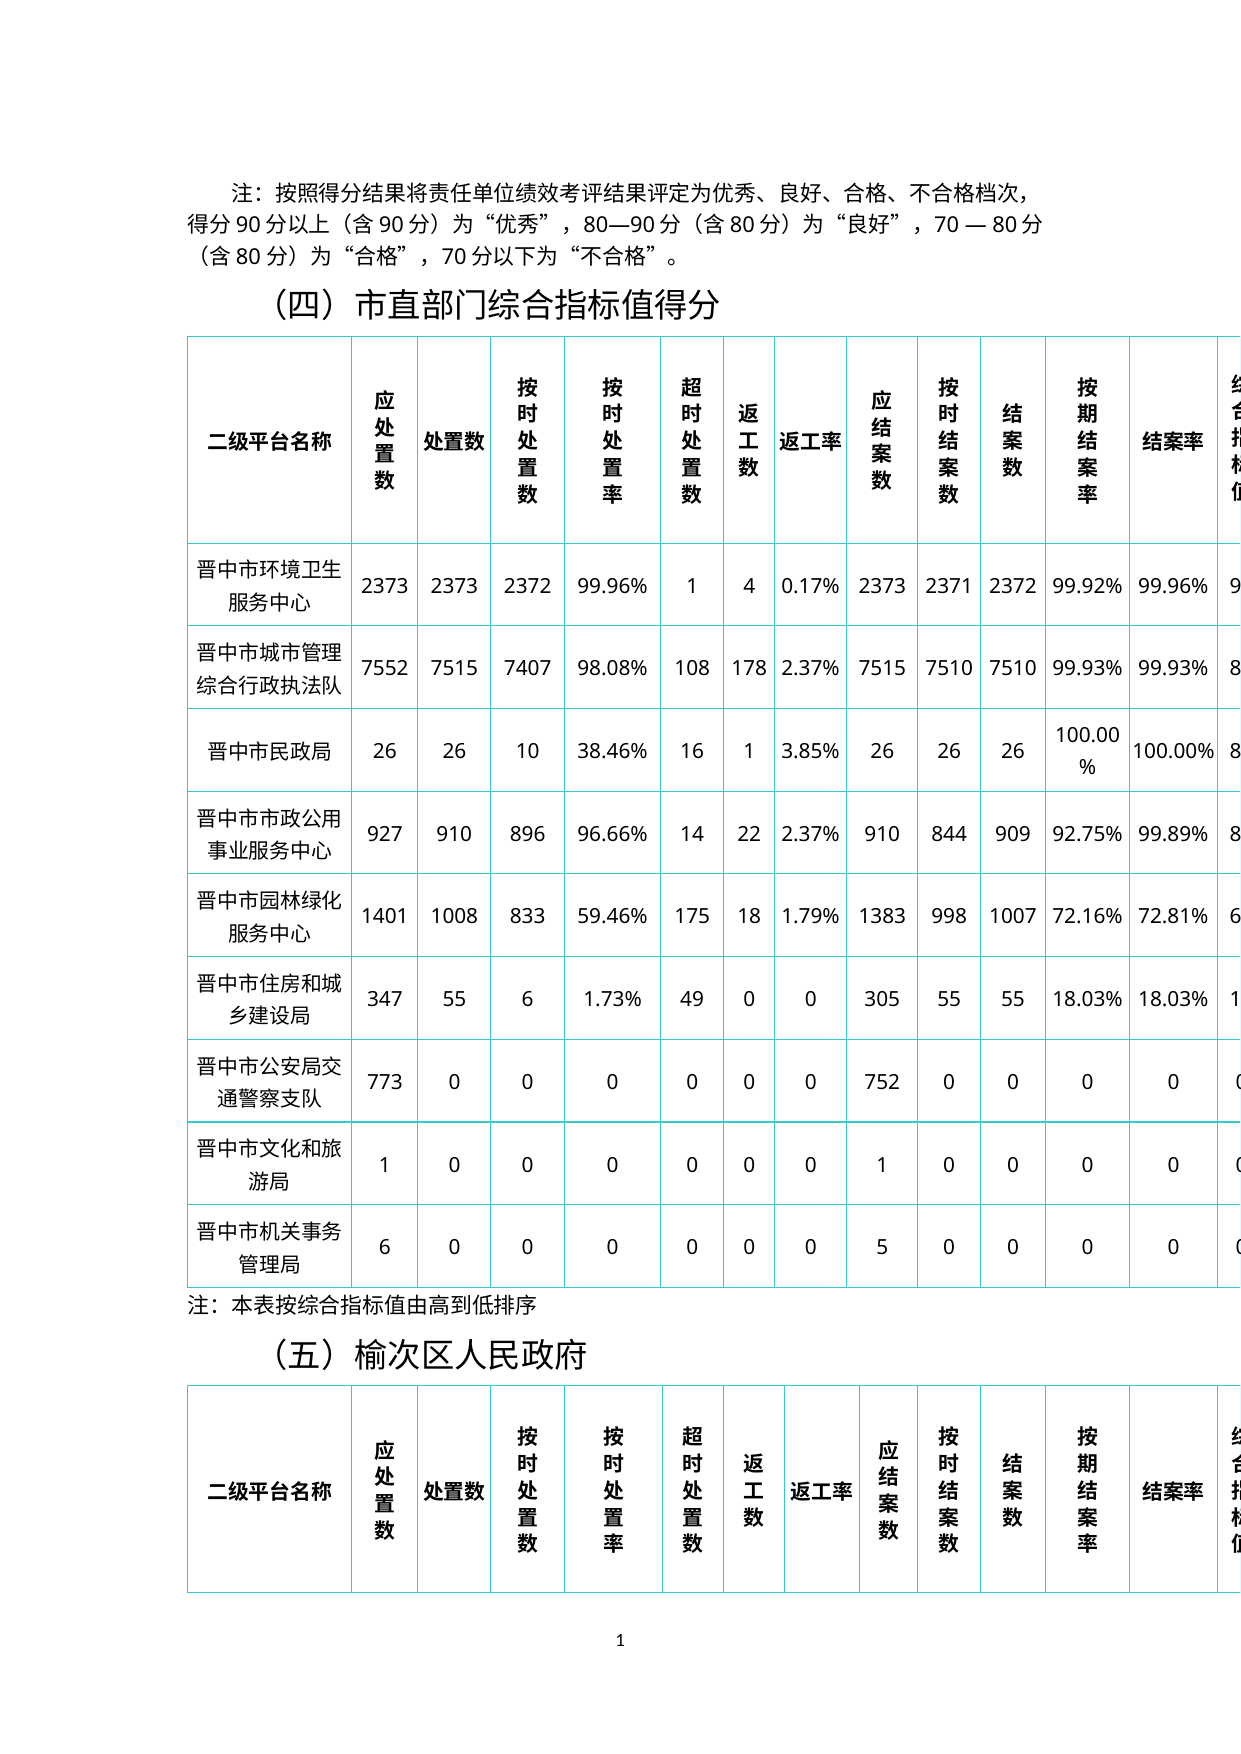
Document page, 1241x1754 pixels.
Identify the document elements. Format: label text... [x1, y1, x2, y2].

table_cell 55 [981, 957, 1045, 1039]
table_header 按时结案数 [918, 1386, 980, 1592]
table_cell 99.93% [1046, 626, 1129, 708]
table_cell 26 [918, 709, 980, 791]
table_cell 6 [352, 1205, 417, 1287]
table_cell 0 [1046, 1040, 1129, 1121]
table_cell 90 [1218, 544, 1240, 625]
table_cell 0 [1218, 1205, 1240, 1287]
table_cell 910 [847, 792, 917, 873]
table_cell 2371 [918, 544, 980, 625]
table_header 超时处置数 [663, 1386, 723, 1592]
table_cell 18.03% [1130, 957, 1217, 1039]
table_cell 2373 [847, 544, 917, 625]
table_header 二级平台名称 [188, 1386, 351, 1592]
table_cell 927 [352, 792, 417, 873]
table_cell 3.85% [775, 709, 846, 791]
table_cell 0 [981, 1040, 1045, 1121]
table_cell 1401 [352, 874, 417, 956]
table_cell 0 [724, 1040, 774, 1121]
table_cell 99.92% [1046, 544, 1129, 625]
text 注：按照得分结果将责任单位绩效考评结果评定为优秀、良好、合格、不合格档次，得分90分以上（含90分）为“优秀”，80—90分（含80分）为“良好”，70 — 80分（含80 分）为“合格”，70分以下为“不合格”。 [187, 176, 1053, 271]
table_cell 26 [981, 709, 1045, 791]
table_header 结案数 [981, 337, 1045, 542]
table_cell 89 [1218, 626, 1240, 708]
table_cell 175 [661, 874, 723, 956]
table_cell 0 [1130, 1123, 1217, 1204]
table_cell 18.03% [1046, 957, 1129, 1039]
table_cell 99.96% [1130, 544, 1217, 625]
table_cell 92.75% [1046, 792, 1129, 873]
table_cell 0 [1218, 1123, 1240, 1204]
table_cell 14 [661, 792, 723, 873]
table_cell 5 [847, 1205, 917, 1287]
table_cell 752 [847, 1040, 917, 1121]
table_cell 99.89% [1130, 792, 1217, 873]
table_cell 0 [724, 1205, 774, 1287]
table_cell 0 [491, 1123, 564, 1204]
table_cell 7407 [491, 626, 564, 708]
table_cell 0 [1130, 1040, 1217, 1121]
table_cell 72.81% [1130, 874, 1217, 956]
table_header 返工率 [775, 337, 846, 542]
table_cell 0 [981, 1205, 1045, 1287]
table_cell 晋中市环境卫生服务中心 [188, 544, 351, 625]
table_cell 0 [775, 1123, 846, 1204]
table_cell 49 [661, 957, 723, 1039]
table_cell 1 [847, 1123, 917, 1204]
table_cell 晋中市民政局 [188, 709, 351, 791]
table_header 按期结案率 [1046, 1386, 1129, 1592]
table_cell 305 [847, 957, 917, 1039]
table_cell 65 [1218, 874, 1240, 956]
table_cell 2372 [491, 544, 564, 625]
text （四）市直部门综合指标值得分 [187, 271, 1053, 336]
table_header 按时处置数 [491, 1386, 564, 1592]
table_cell 晋中市文化和旅游局 [188, 1123, 351, 1204]
table_header 综合指标值 [1218, 1386, 1240, 1592]
table_header 二级平台名称 [188, 337, 351, 542]
table_cell 2373 [418, 544, 490, 625]
table_cell 0 [918, 1040, 980, 1121]
table_header 按期结案率 [1046, 337, 1129, 542]
table_cell 7515 [418, 626, 490, 708]
table_cell 晋中市住房和城乡建设局 [188, 957, 351, 1039]
table_cell 773 [352, 1040, 417, 1121]
table_cell 59.46% [565, 874, 660, 956]
table_cell 18 [724, 874, 774, 956]
table_cell 896 [491, 792, 564, 873]
table_header 应处置数 [352, 337, 417, 542]
table_header 返工数 [724, 337, 774, 542]
table_cell 844 [918, 792, 980, 873]
table_cell 7515 [847, 626, 917, 708]
table_cell 100.00% [1046, 709, 1129, 791]
text （五）榆次区人民政府 [187, 1320, 1053, 1385]
table_header 应处置数 [352, 1386, 417, 1592]
table_cell 0 [775, 1205, 846, 1287]
table_cell 0 [775, 957, 846, 1039]
table_cell 909 [981, 792, 1045, 873]
table_cell 晋中市机关事务管理局 [188, 1205, 351, 1287]
table_cell 347 [352, 957, 417, 1039]
table_cell 0 [918, 1205, 980, 1287]
table_cell 0 [418, 1123, 490, 1204]
table_cell 178 [724, 626, 774, 708]
table_cell 26 [418, 709, 490, 791]
table_cell 1383 [847, 874, 917, 956]
table_cell 96.66% [565, 792, 660, 873]
table_cell 16 [661, 709, 723, 791]
table_cell 88 [1218, 709, 1240, 791]
table_cell 26 [352, 709, 417, 791]
table_cell 0 [491, 1205, 564, 1287]
table_cell 0 [724, 1123, 774, 1204]
table_cell 1 [661, 544, 723, 625]
table_cell 0 [775, 1040, 846, 1121]
table_cell 1.79% [775, 874, 846, 956]
table_cell 0 [724, 957, 774, 1039]
table_cell 22 [724, 792, 774, 873]
table_cell 0 [981, 1123, 1045, 1204]
table_cell 0 [418, 1205, 490, 1287]
table_cell 晋中市园林绿化服务中心 [188, 874, 351, 956]
table_header 处置数 [418, 1386, 490, 1592]
table_cell 833 [491, 874, 564, 956]
table_header 处置数 [418, 337, 490, 542]
table_header 返工率 [785, 1386, 859, 1592]
table_cell 55 [918, 957, 980, 1039]
table_header 按时处置数 [491, 337, 564, 542]
table_cell 10 [491, 709, 564, 791]
table_cell 晋中市市政公用事业服务中心 [188, 792, 351, 873]
table_cell 0 [1046, 1123, 1129, 1204]
table_cell 0 [565, 1205, 660, 1287]
table_cell 910 [418, 792, 490, 873]
table_cell 0 [565, 1123, 660, 1204]
table_cell 2372 [981, 544, 1045, 625]
table_cell 0 [1046, 1205, 1129, 1287]
table_cell 晋中市城市管理综合行政执法队 [188, 626, 351, 708]
table_cell 7510 [918, 626, 980, 708]
table_cell 0 [491, 1040, 564, 1121]
table_cell 0 [661, 1040, 723, 1121]
table_cell 0 [661, 1123, 723, 1204]
table_header 应结案数 [847, 337, 917, 542]
table_cell 2.37% [775, 792, 846, 873]
table_cell 1008 [418, 874, 490, 956]
table_cell 4 [724, 544, 774, 625]
table_cell 82 [1218, 792, 1240, 873]
table_cell 7552 [352, 626, 417, 708]
table_cell 1 [724, 709, 774, 791]
table_cell 0 [1130, 1205, 1217, 1287]
table_cell 99.93% [1130, 626, 1217, 708]
table_cell 6 [491, 957, 564, 1039]
table_cell 108 [661, 626, 723, 708]
table_cell 26 [847, 709, 917, 791]
table_header 结案数 [981, 1386, 1045, 1592]
table_header 按时处置率 [565, 337, 660, 542]
table_cell 2.37% [775, 626, 846, 708]
table_cell 72.16% [1046, 874, 1129, 956]
table_cell 晋中市公安局交通警察支队 [188, 1040, 351, 1121]
table_cell 1.73% [565, 957, 660, 1039]
table_header 返工数 [724, 1386, 784, 1592]
table_header 应结案数 [860, 1386, 917, 1592]
table_cell 998 [918, 874, 980, 956]
table_cell 55 [418, 957, 490, 1039]
table_header 结案率 [1130, 337, 1217, 542]
table_header 结案率 [1130, 1386, 1217, 1592]
table_cell 1007 [981, 874, 1045, 956]
table_cell 7510 [981, 626, 1045, 708]
table_cell 0 [918, 1123, 980, 1204]
table_cell 16 [1218, 957, 1240, 1039]
table_header 按时结案数 [918, 337, 980, 542]
table_cell 100.00% [1130, 709, 1217, 791]
table_cell 0 [661, 1205, 723, 1287]
table_header 超时处置数 [661, 337, 723, 542]
table_cell 98.08% [565, 626, 660, 708]
table_cell 99.96% [565, 544, 660, 625]
table_cell 0 [418, 1040, 490, 1121]
table_cell 0.17% [775, 544, 846, 625]
text 注：本表按综合指标值由高到低排序 [187, 1288, 1053, 1320]
table_cell 0 [1218, 1040, 1240, 1121]
table_header 按时处置率 [565, 1386, 662, 1592]
table_header 综合指标值 [1218, 337, 1240, 542]
table_cell 0 [565, 1040, 660, 1121]
table_cell 2373 [352, 544, 417, 625]
table_cell 1 [352, 1123, 417, 1204]
table_cell 38.46% [565, 709, 660, 791]
